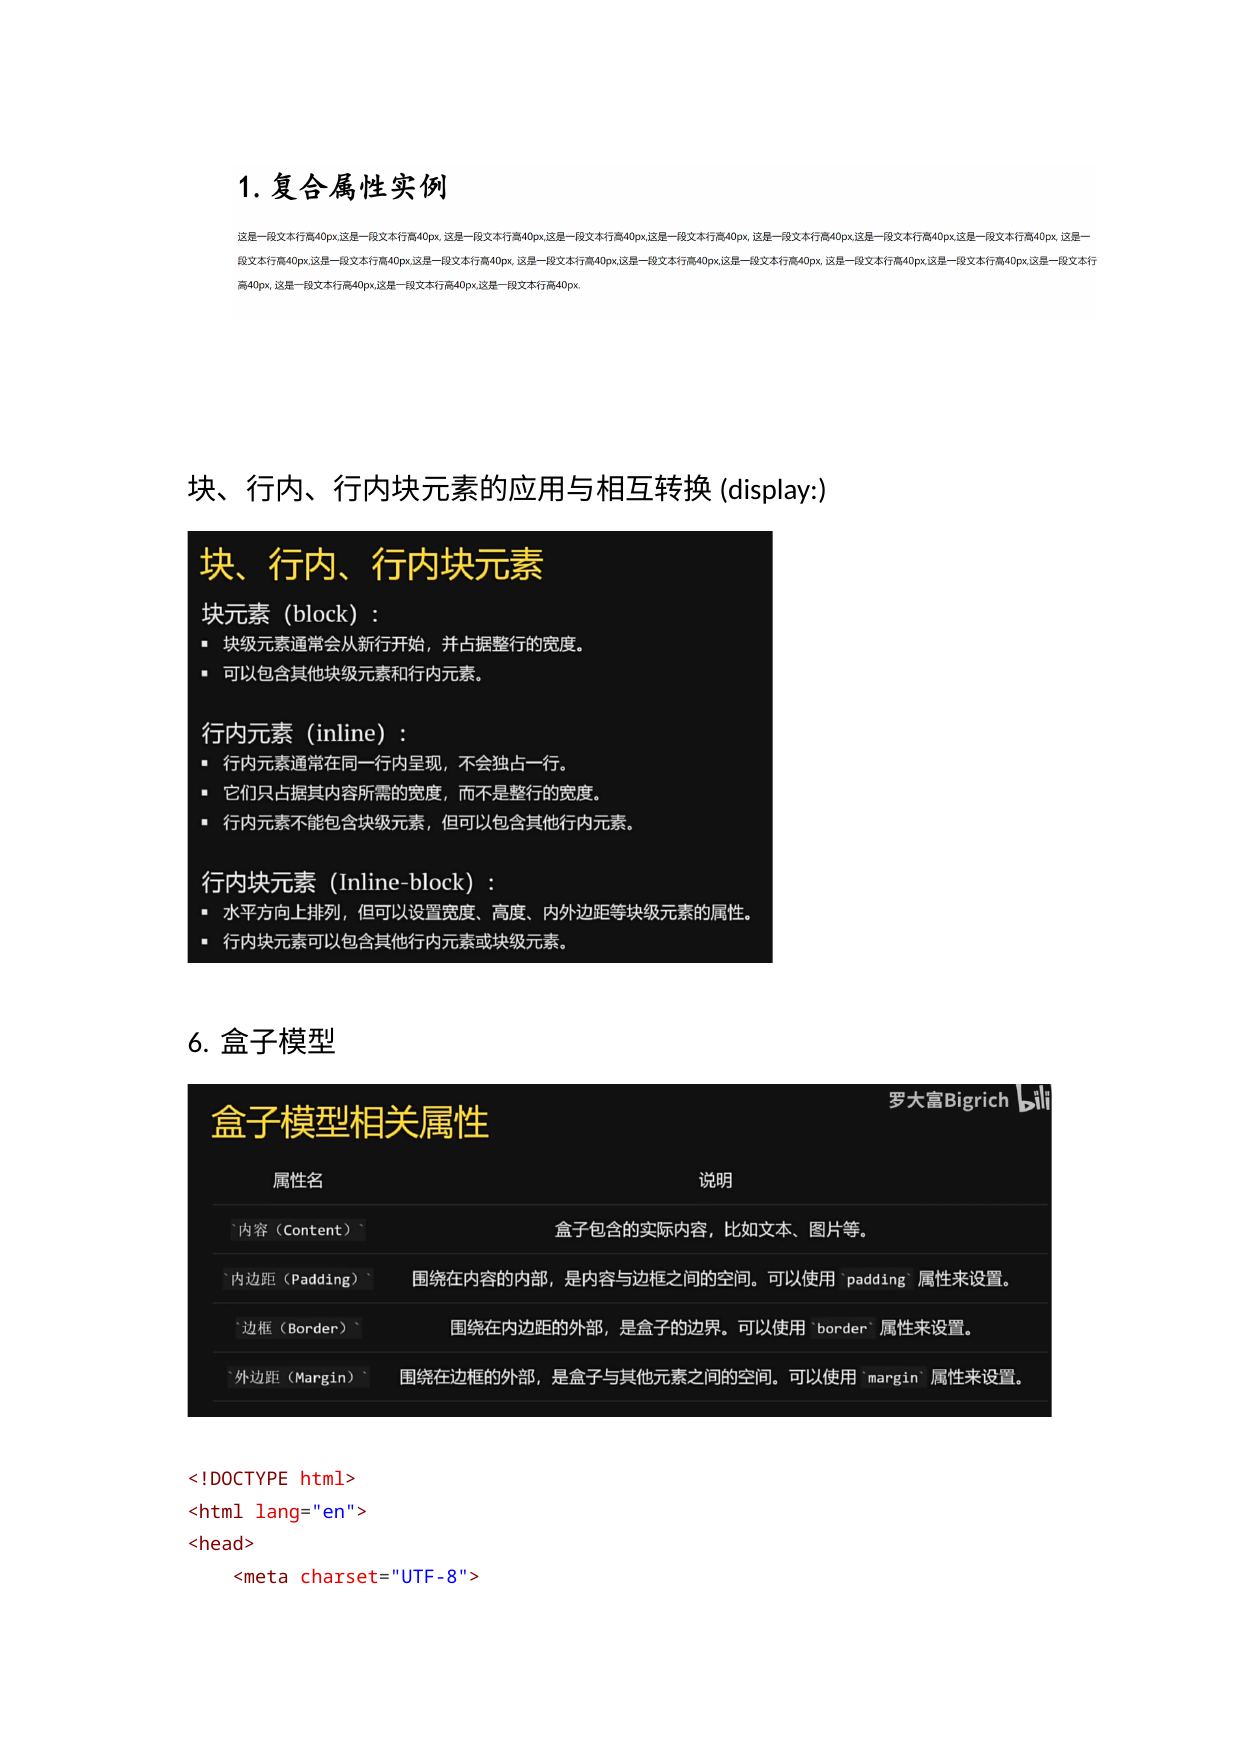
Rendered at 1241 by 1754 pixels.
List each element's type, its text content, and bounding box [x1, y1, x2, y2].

text 块、行内、行内块元素的应用与相互转换 (display:) [187, 454, 1053, 519]
picture [187, 1084, 1052, 1417]
text <html lang="en"> [187, 1494, 1053, 1527]
list 盒子模型 [187, 1007, 1053, 1072]
text <head> [187, 1527, 1053, 1559]
text <meta charset="UTF-8"> [187, 1559, 1053, 1592]
picture [233, 165, 1098, 321]
picture [187, 531, 773, 963]
text <!DOCTYPE html> [187, 1462, 1053, 1494]
